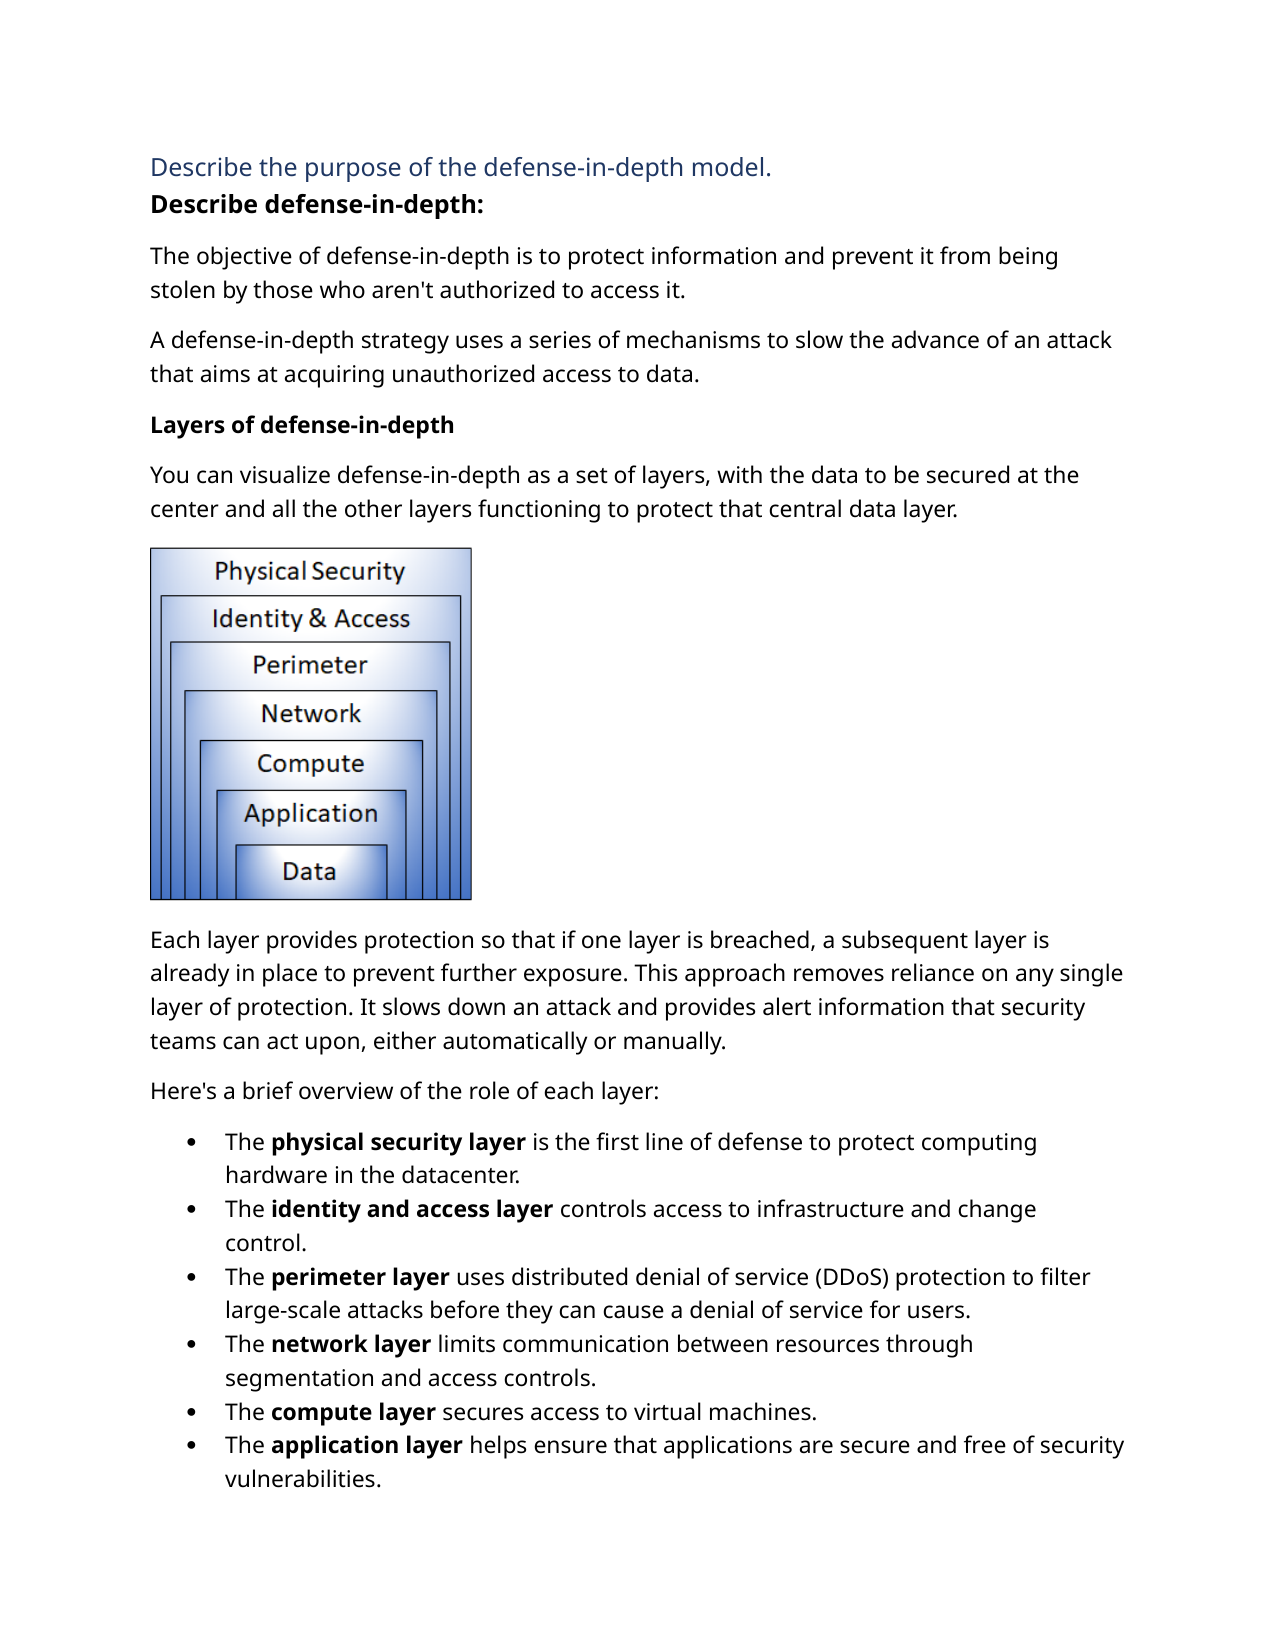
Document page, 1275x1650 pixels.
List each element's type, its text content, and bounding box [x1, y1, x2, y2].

picture [150, 543, 472, 905]
text A defense-in-depth strategy uses a series of mechanisms to slow the advance of an attack that aims at acquiring unauthorized access to data. [150, 324, 1125, 389]
text Layers of defense-in-depth [150, 408, 1125, 440]
text Describe defense-in-depth: [150, 187, 1125, 221]
text Each layer provides protection so that if one layer is breached, a subsequent layer is already in place to prevent further exposure. This approach removes reliance on any single layer of protection. It slows down an attack and provides alert information that security teams can act upon, either automatically or manually. [150, 923, 1125, 1056]
list The identity and access layer controls access to infrastructure and change control. [187, 1193, 1125, 1258]
list The perimeter layer uses distributed denial of service (DDoS) protection to filter large-scale attacks before they can cause a denial of service for users. [187, 1261, 1125, 1326]
text Here's a brief overview of the role of each layer: [150, 1075, 1125, 1106]
text You can visualize defense-in-depth as a set of layers, with the data to be secured at the center and all the other layers functioning to protect that central data layer. [150, 459, 1125, 524]
list The application layer helps ensure that applications are secure and free of security vulnerabilities. [187, 1429, 1125, 1494]
list The network layer limits communication between resources through segmentation and access controls. [187, 1328, 1125, 1393]
text The objective of defense-in-depth is to protect information and prevent it from being stolen by those who aren't authorized to access it. [150, 240, 1125, 305]
subtitle Describe the purpose of the defense-in-depth model. [150, 150, 1125, 184]
list The compute layer secures access to virtual machines. [187, 1396, 1125, 1427]
list The physical security layer is the first line of defense to protect computing hardware in the datacenter. [187, 1126, 1125, 1191]
